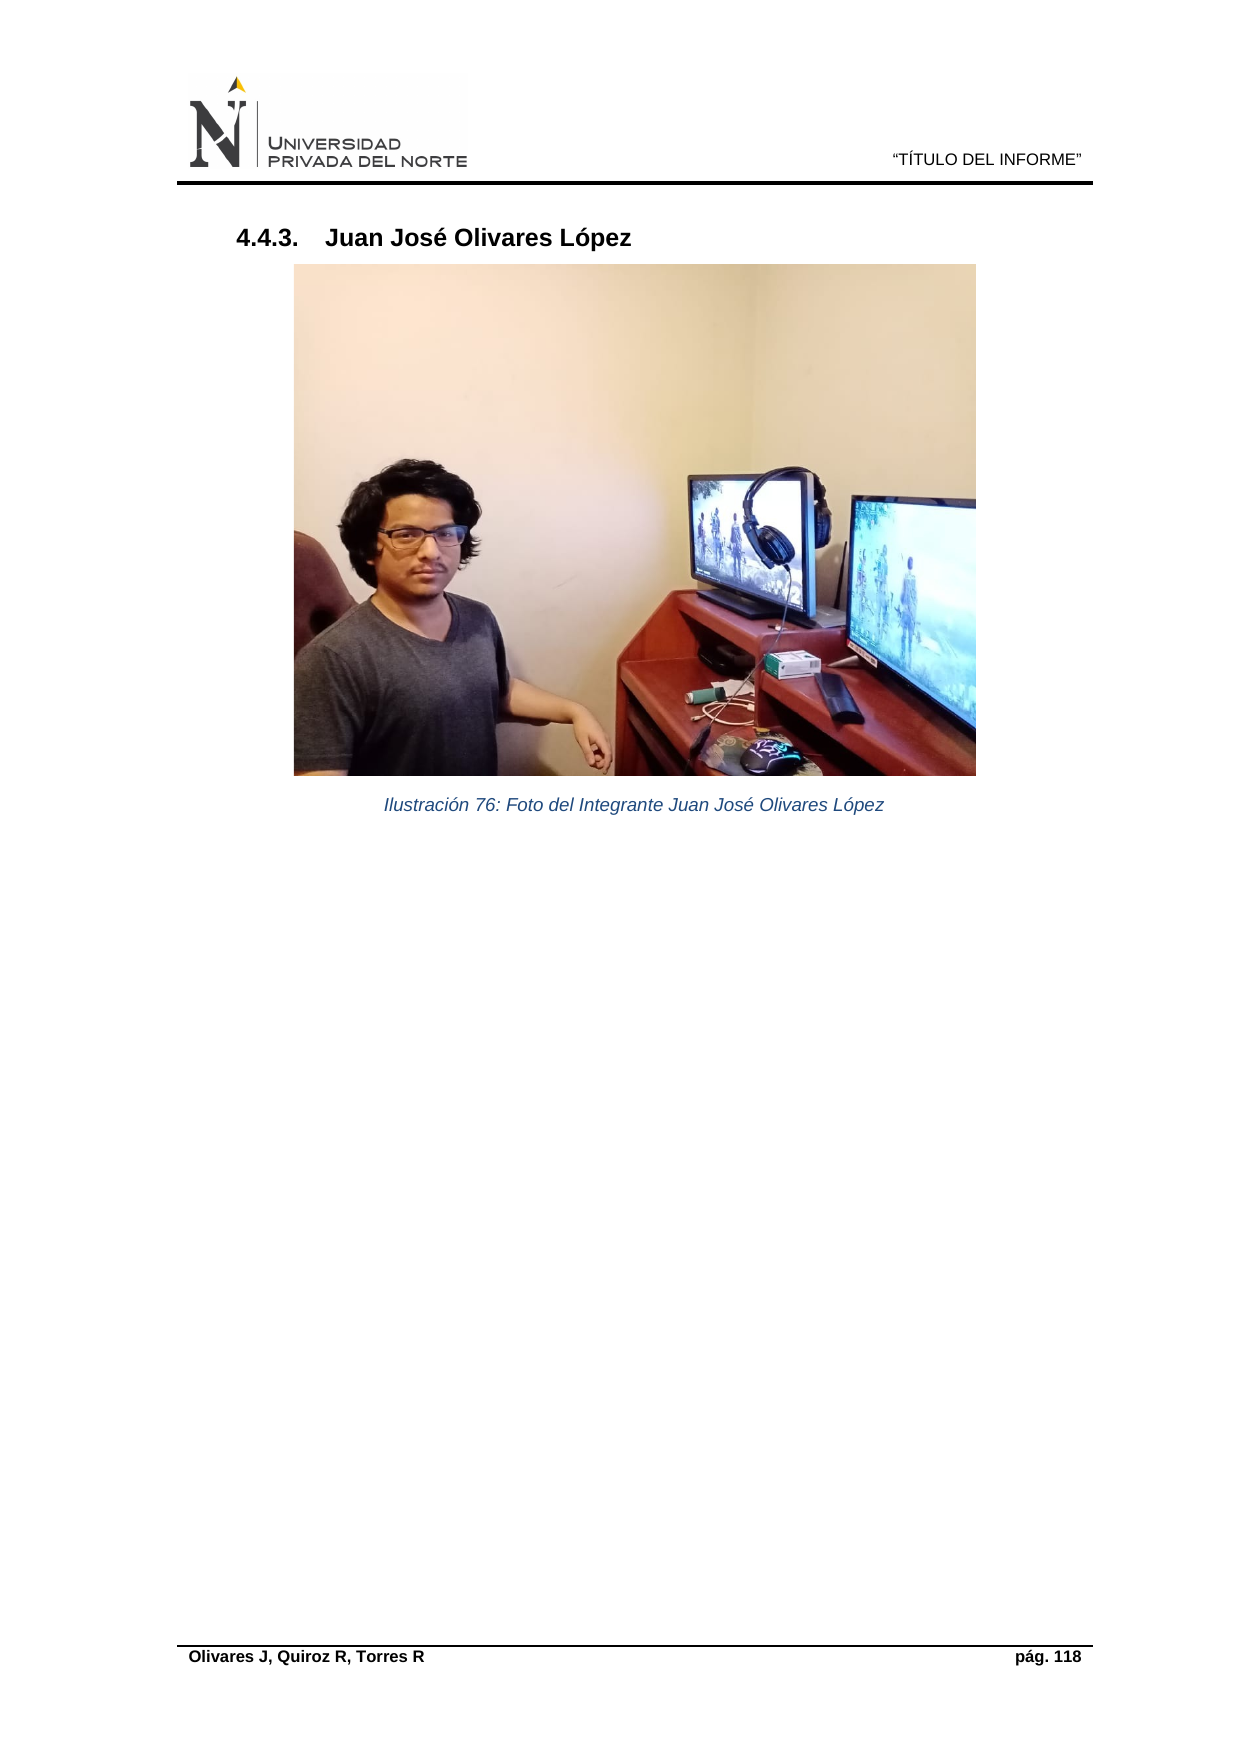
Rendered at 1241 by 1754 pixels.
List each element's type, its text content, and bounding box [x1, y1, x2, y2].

picture [188, 73, 469, 169]
subtitle Juan José Olivares López [236, 223, 1092, 252]
picture [293, 264, 976, 776]
